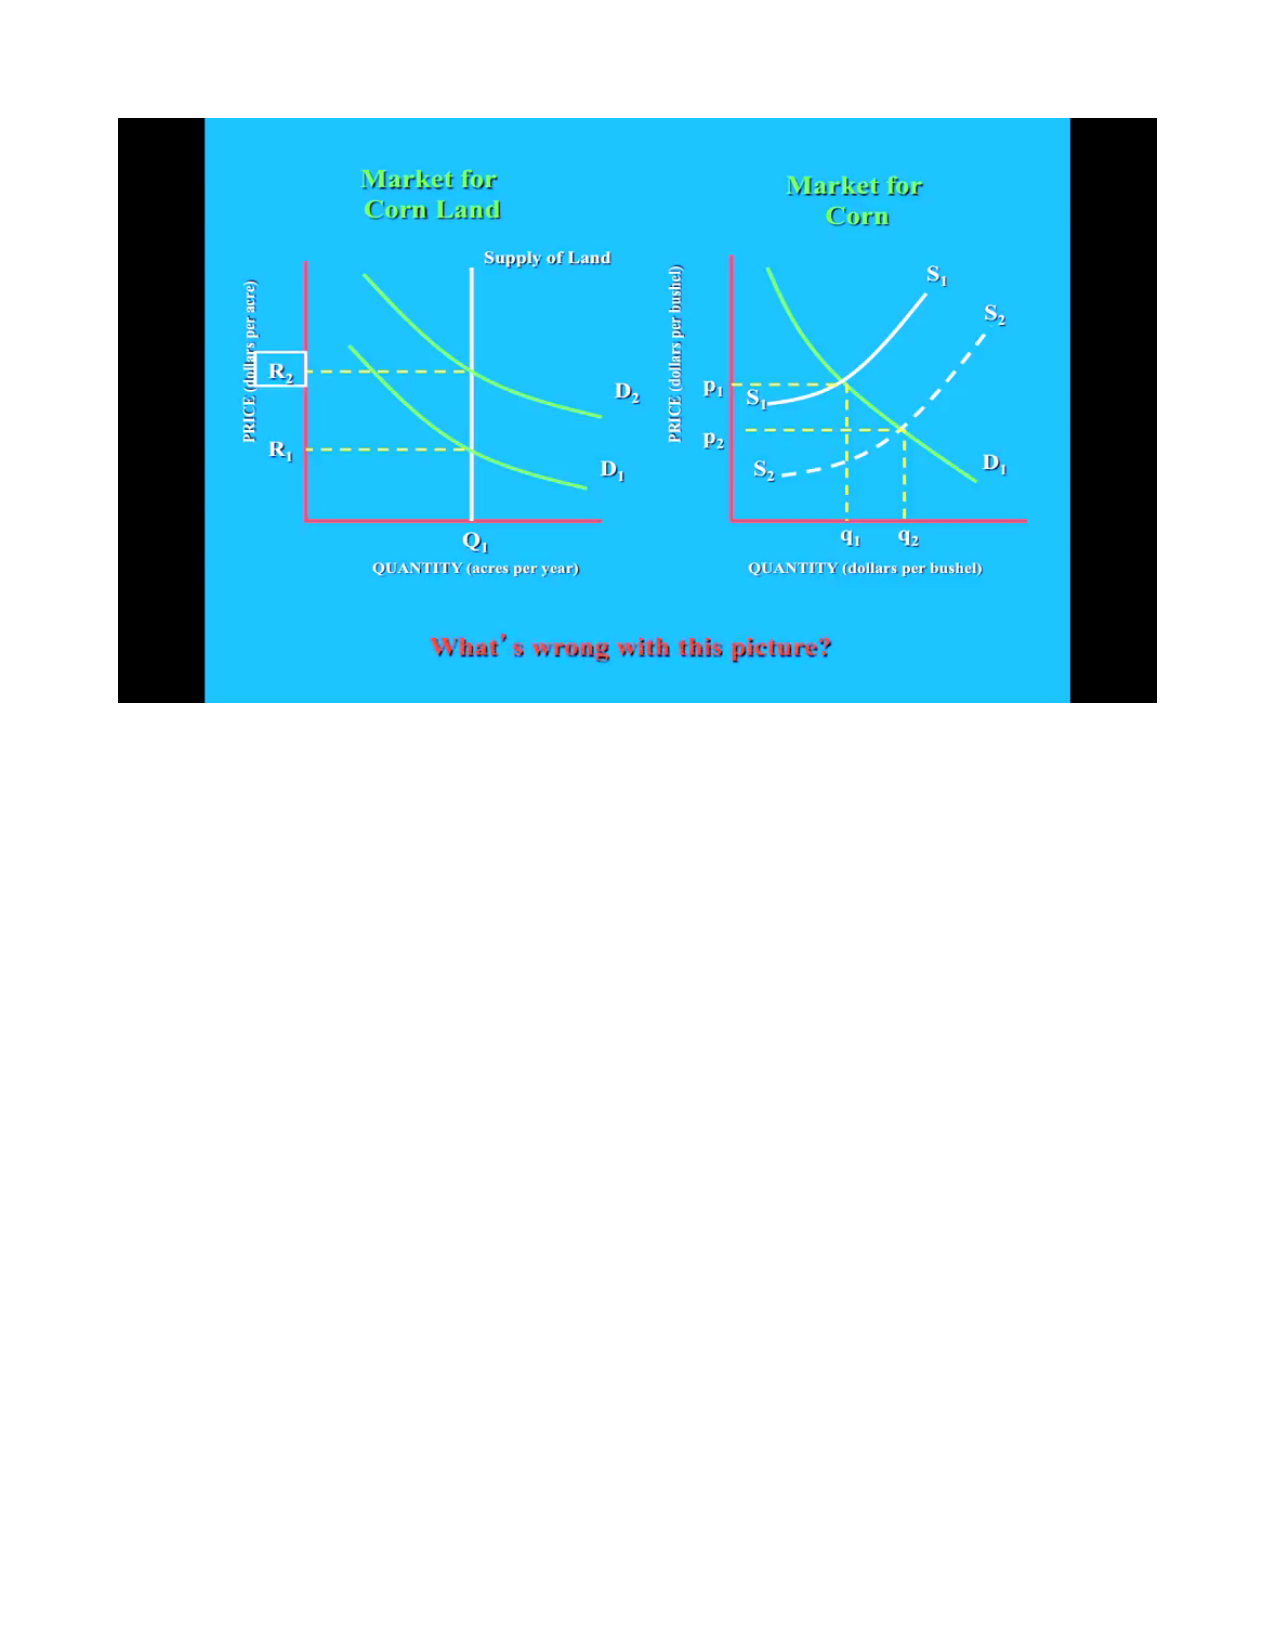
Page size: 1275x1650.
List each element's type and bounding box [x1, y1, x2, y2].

picture [118, 118, 1157, 703]
